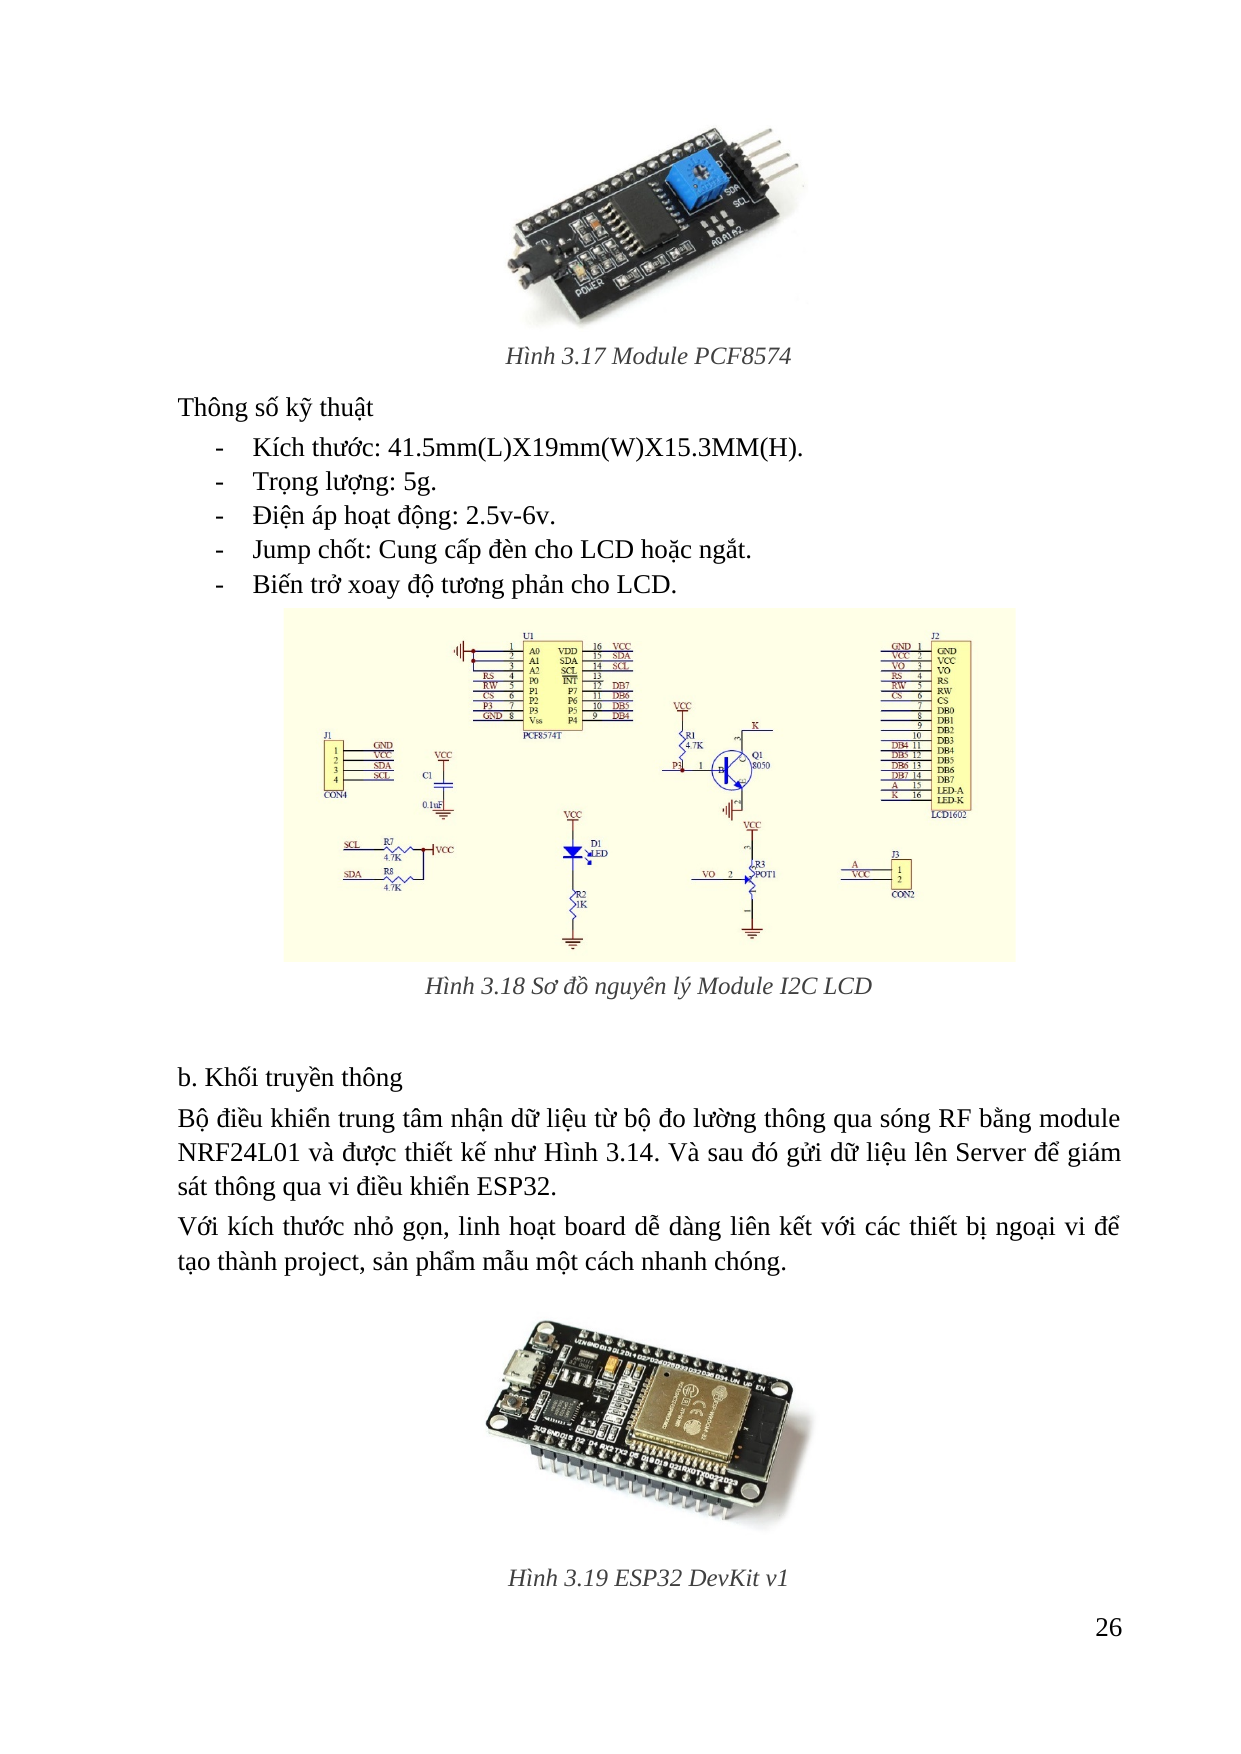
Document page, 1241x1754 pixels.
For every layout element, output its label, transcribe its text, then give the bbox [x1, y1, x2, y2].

list Trọng lượng: 5g. [215, 465, 1122, 496]
list Điện áp hoạt động: 2.5v-6v. [215, 499, 1122, 531]
list Jump chốt: Cung cấp đèn cho LCD hoặc ngắt. [215, 534, 1122, 565]
picture [448, 1285, 851, 1554]
text Thông số kỹ thuật [177, 391, 1122, 422]
list Kích thước: 41.5mm(L)X19mm(W)X15.3MM(H). [215, 431, 1122, 462]
text b. Khối truyền thông [177, 1061, 1122, 1092]
picture [283, 608, 1016, 962]
text Với kích thước nhỏ gọn, linh hoạt board dễ dàng liên kết với các thiết bị ngoại vi để tạo thành project, sản phẩm mẫu một cách nhanh chóng. [177, 1210, 1122, 1276]
list Biến trở xoay độ tương phản cho LCD. [215, 568, 1122, 599]
picture [491, 118, 809, 332]
